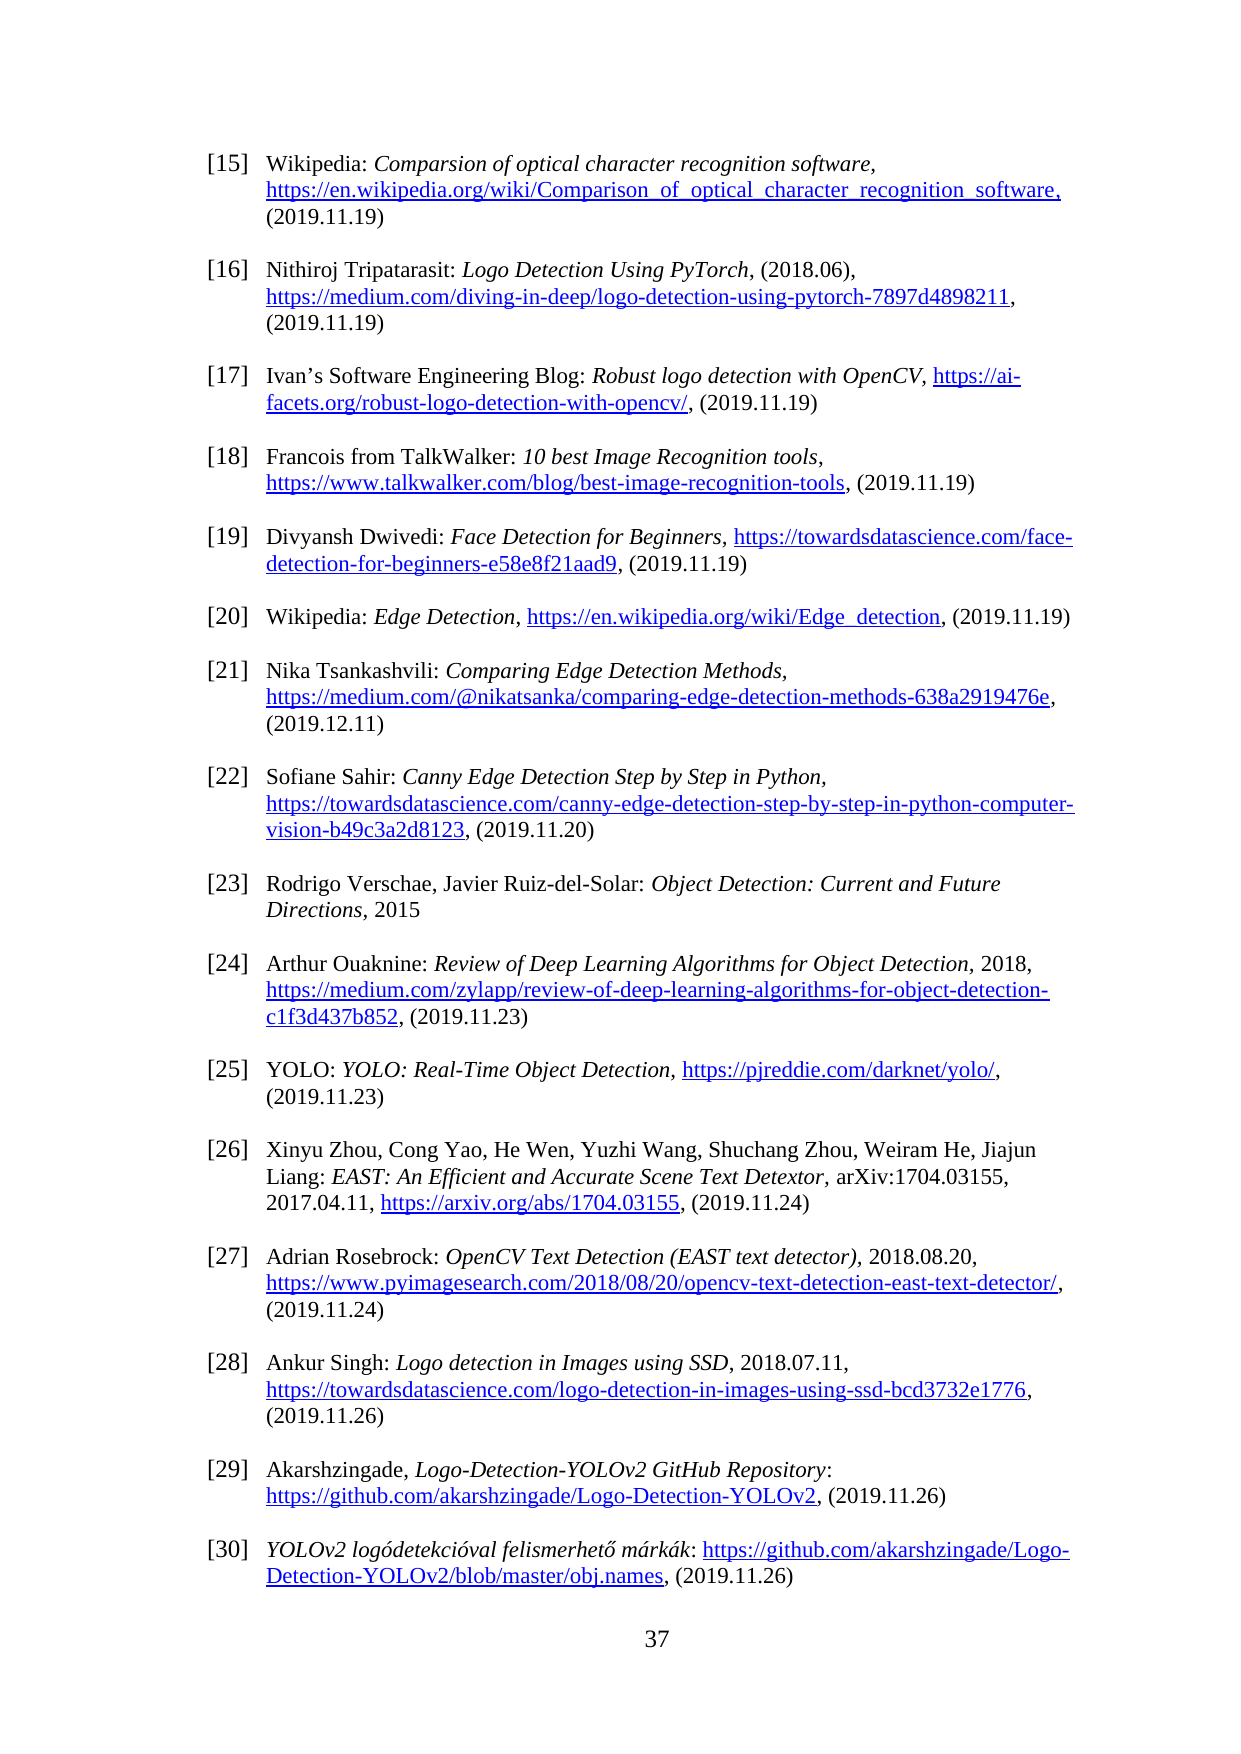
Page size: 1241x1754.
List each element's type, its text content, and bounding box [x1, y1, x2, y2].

text YOLOv2 logódetekcióval felismerhető márkák: https://github.com/akarshzingade/Logo-Detection-YOLOv2/blob/master/obj.names, (2019.11.26) [207, 1534, 1092, 1589]
text Ivan’s Software Engineering Blog: Robust logo detection with OpenCV, https://ai-facets.org/robust-logo-detection-with-opencv/, (2019.11.19) [207, 361, 1092, 416]
text Sofiane Sahir: Canny Edge Detection Step by Step in Python, https://towardsdatascience.com/canny-edge-detection-step-by-step-in-python-computer-vision-b49c3a2d8123, (2019.11.20) [207, 761, 1092, 843]
text Nika Tsankashvili: Comparing Edge Detection Methods, https://medium.com/@nikatsanka/comparing-edge-detection-methods-638a2919476e, (2019.12.11) [207, 655, 1092, 736]
text Wikipedia: Comparsion of optical character recognition software, https://en.wikipedia.org/wiki/Comparison_of_optical_character_recognition_software, (2019.11.19) [207, 148, 1092, 229]
text Nithiroj Tripatarasit: Logo Detection Using PyTorch, (2018.06), https://medium.com/diving-in-deep/logo-detection-using-pytorch-7897d4898211, (2019.11.19) [207, 254, 1092, 336]
text YOLO: YOLO: Real-Time Object Detection, https://pjreddie.com/darknet/yolo/, (2019.11.23) [207, 1054, 1092, 1109]
text Akarshzingade, Logo-Detection-YOLOv2 GitHub Repository: https://github.com/akarshzingade/Logo-Detection-YOLOv2, (2019.11.26) [207, 1454, 1092, 1509]
text Adrian Rosebrock: OpenCV Text Detection (EAST text detector), 2018.08.20, https://www.pyimagesearch.com/2018/08/20/opencv-text-detection-east-text-detector/, (2019.11.24) [207, 1241, 1092, 1322]
text Arthur Ouaknine: Review of Deep Learning Algorithms for Object Detection, 2018, https://medium.com/zylapp/review-of-deep-learning-algorithms-for-object-detection-c1f3d437b852, (2019.11.23) [207, 948, 1092, 1029]
text Ankur Singh: Logo detection in Images using SSD, 2018.07.11, https://towardsdatascience.com/logo-detection-in-images-using-ssd-bcd3732e1776, (2019.11.26) [207, 1347, 1092, 1429]
text Francois from TalkWalker: 10 best Image Recognition tools, https://www.talkwalker.com/blog/best-image-recognition-tools, (2019.11.19) [207, 441, 1092, 496]
text Divyansh Dwivedi: Face Detection for Beginners, https://towardsdatascience.com/face-detection-for-beginners-e58e8f21aad9, (2019.11.19) [207, 521, 1092, 576]
text Rodrigo Verschae, Javier Ruiz-del-Solar: Object Detection: Current and Future Directions, 2015 [207, 868, 1092, 923]
text Xinyu Zhou, Cong Yao, He Wen, Yuzhi Wang, Shuchang Zhou, Weiram He, Jiajun Liang: EAST: An Efficient and Accurate Scene Text Detextor, arXiv:1704.03155, 2017.04.11, https://arxiv.org/abs/1704.03155, (2019.11.24) [207, 1134, 1092, 1216]
text Wikipedia: Edge Detection, https://en.wikipedia.org/wiki/Edge_detection, (2019.11.19) [207, 601, 1092, 630]
